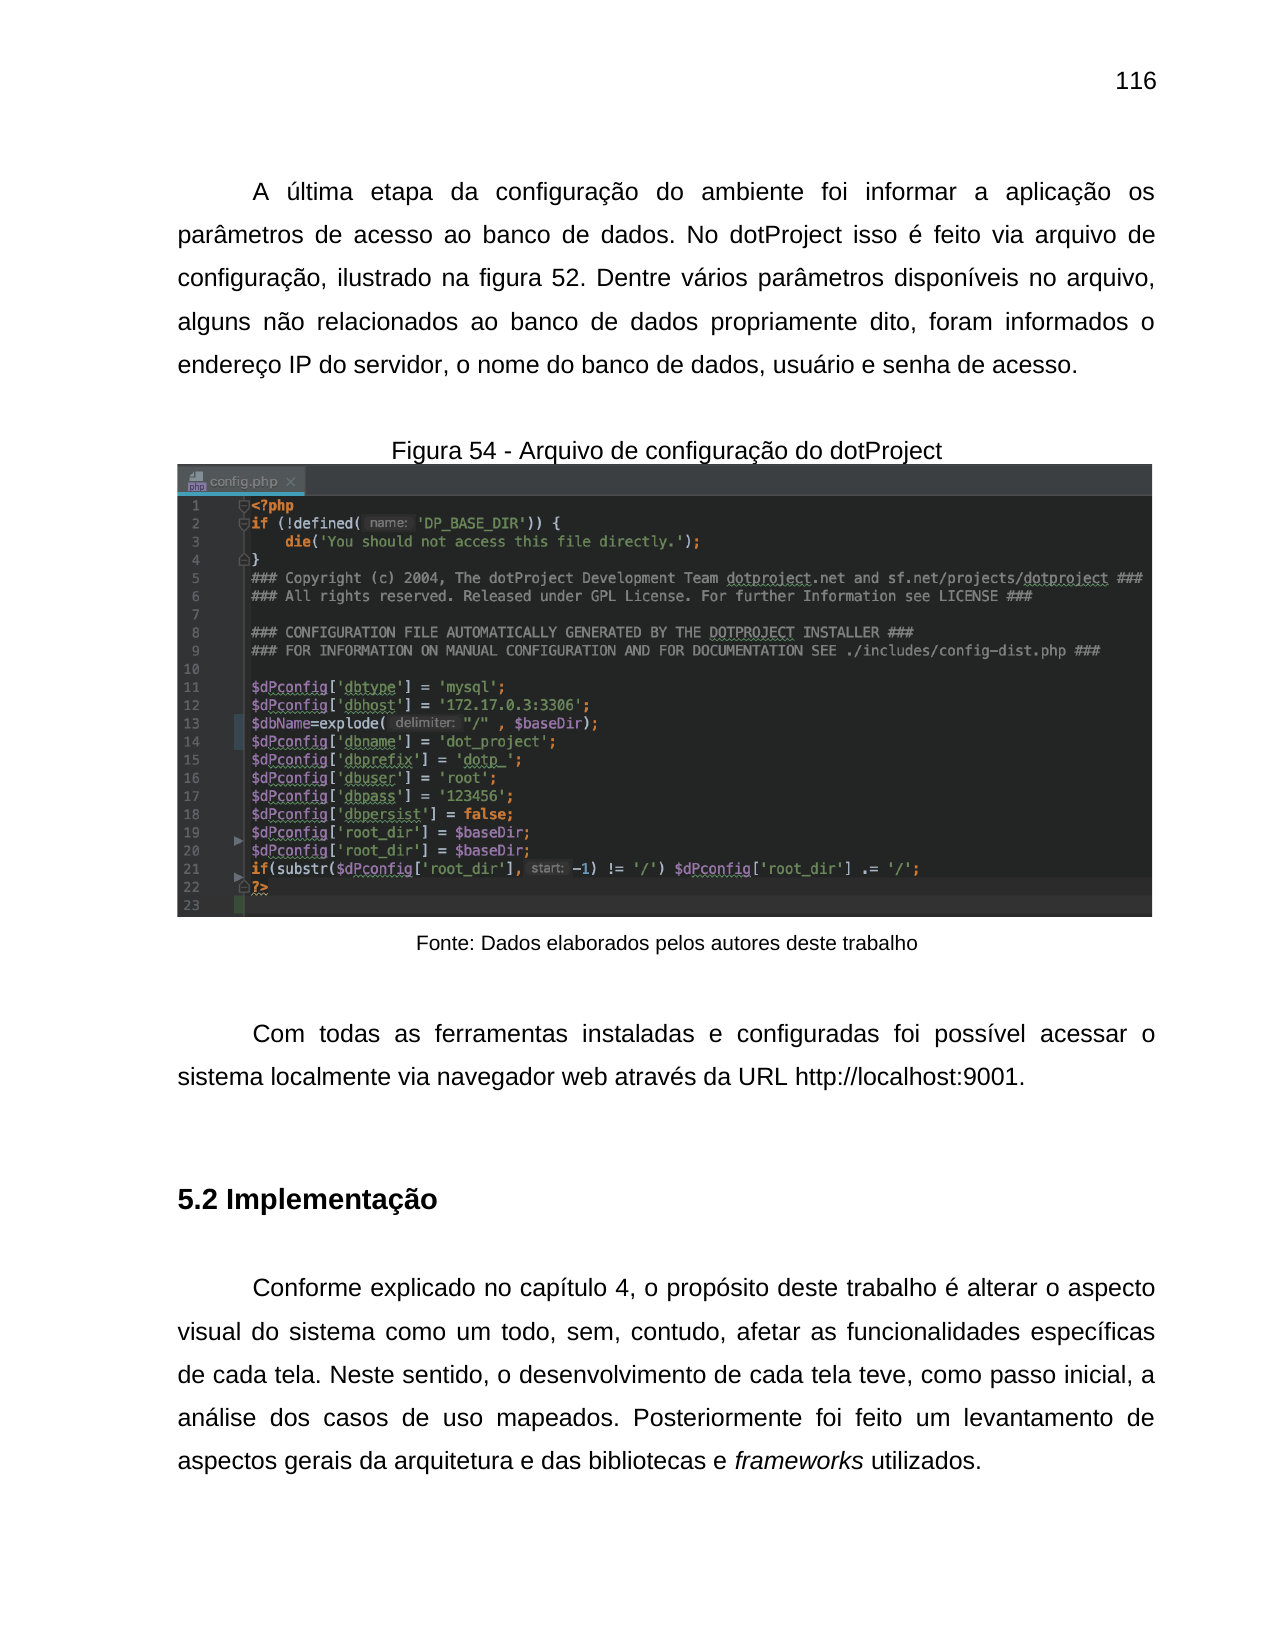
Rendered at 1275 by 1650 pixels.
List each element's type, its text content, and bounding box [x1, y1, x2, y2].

text A última etapa da configuração do ambiente foi informar a aplicação os parâmetros de acesso ao banco de dados. No dotProject isso é feito via arquivo de configuração, ilustrado na figura 52. Dentre vários parâmetros disponíveis no arquivo, alguns não relacionados ao banco de dados propriamente dito, foram informados o endereço IP do servidor, o nome do banco de dados, usuário e senha de acesso. [177, 177, 1157, 378]
subtitle 5.2 Implementação [177, 1182, 1157, 1215]
text Conforme explicado no capítulo 4, o propósito deste trabalho é alterar o aspecto visual do sistema como um todo, sem, contudo, afetar as funcionalidades específicas de cada tela. Neste sentido, o desenvolvimento de cada tela teve, como passo inicial, a análise dos casos de uso mapeados. Posteriormente foi feito um levantamento de aspectos gerais da arquitetura e das bibliotecas e frameworks utilizados. [177, 1273, 1157, 1475]
picture [177, 464, 1153, 917]
text Com todas as ferramentas instaladas e configuradas foi possível acessar o sistema localmente via navegador web através da URL http://localhost:9001. [177, 1019, 1157, 1091]
text Figura 54 - Arquivo de configuração do dotProject [177, 436, 1157, 465]
text Fonte: Dados elaborados pelos autores deste trabalho [177, 931, 1157, 955]
